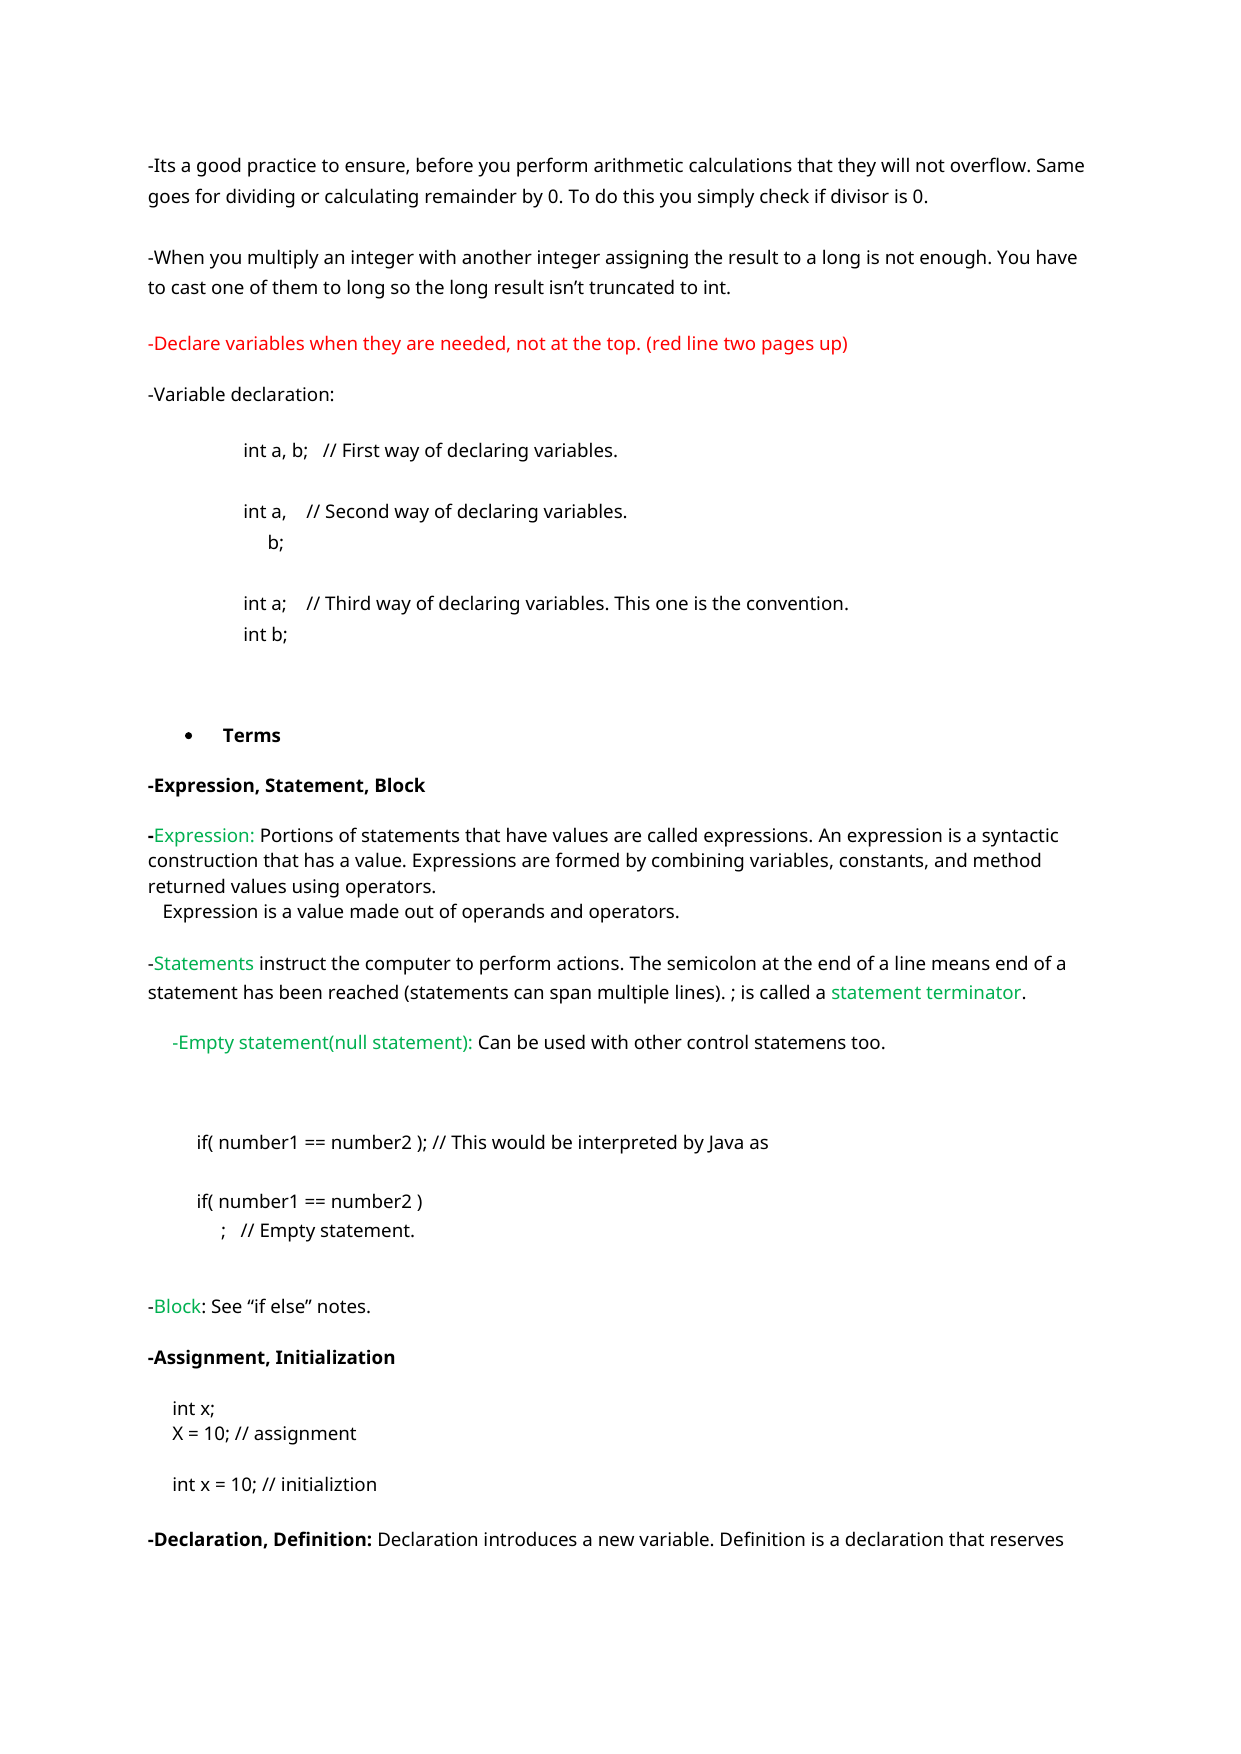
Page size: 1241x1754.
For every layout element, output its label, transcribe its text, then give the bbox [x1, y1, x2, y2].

text if( number1 == number2 ); // This would be interpreted by Java as if( number1 == number2 ) ; // Empty statement. [148, 1129, 1093, 1243]
text -Variable declaration: [148, 382, 1093, 407]
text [148, 1497, 1093, 1552]
text int b; [148, 616, 1093, 646]
text -Assignment, Initialization int x; [148, 1344, 1093, 1421]
text -Block: See “if else” notes. [148, 1293, 1093, 1318]
text -Statements instruct the computer to perform actions. The semicolon at the end of a line means end of a statement has been reached (statements can span multiple lines). ; is called a statement terminator. [148, 950, 1093, 1005]
text -Declare variables when they are needed, not at the top. (red line two pages up) [148, 331, 1093, 356]
text X = 10; // assignment int x = 10; // initializtion [148, 1421, 1093, 1497]
text -Empty statement(null statement): Can be used with other control statemens too. [148, 1029, 1093, 1055]
list Terms [185, 722, 1093, 748]
text int a; // Third way of declaring variables. This one is the convention. [148, 585, 1093, 616]
text -Expression: Portions of statements that have values are called expressions. An expression is a syntactic construction that has a value. Expressions are formed by combining variables, constants, and method returned values using operators. [148, 822, 1093, 899]
text -Its a good practice to ensure, before you perform arithmetic calculations that they will not overflow. Same goes for dividing or calculating remainder by 0. To do this you simply check if divisor is 0. [148, 148, 1093, 209]
text b; [148, 524, 1093, 555]
text int a, b; // First way of declaring variables. [185, 433, 1093, 463]
text -When you multiply an integer with another integer assigning the result to a long is not enough. You have to cast one of them to long so the long result isn’t truncated to int. [148, 239, 1093, 300]
text Expression is a value made out of operands and operators. [148, 899, 1093, 924]
text int a, // Second way of declaring variables. [148, 494, 1093, 524]
text -Expression, Statement, Block [148, 772, 1093, 798]
